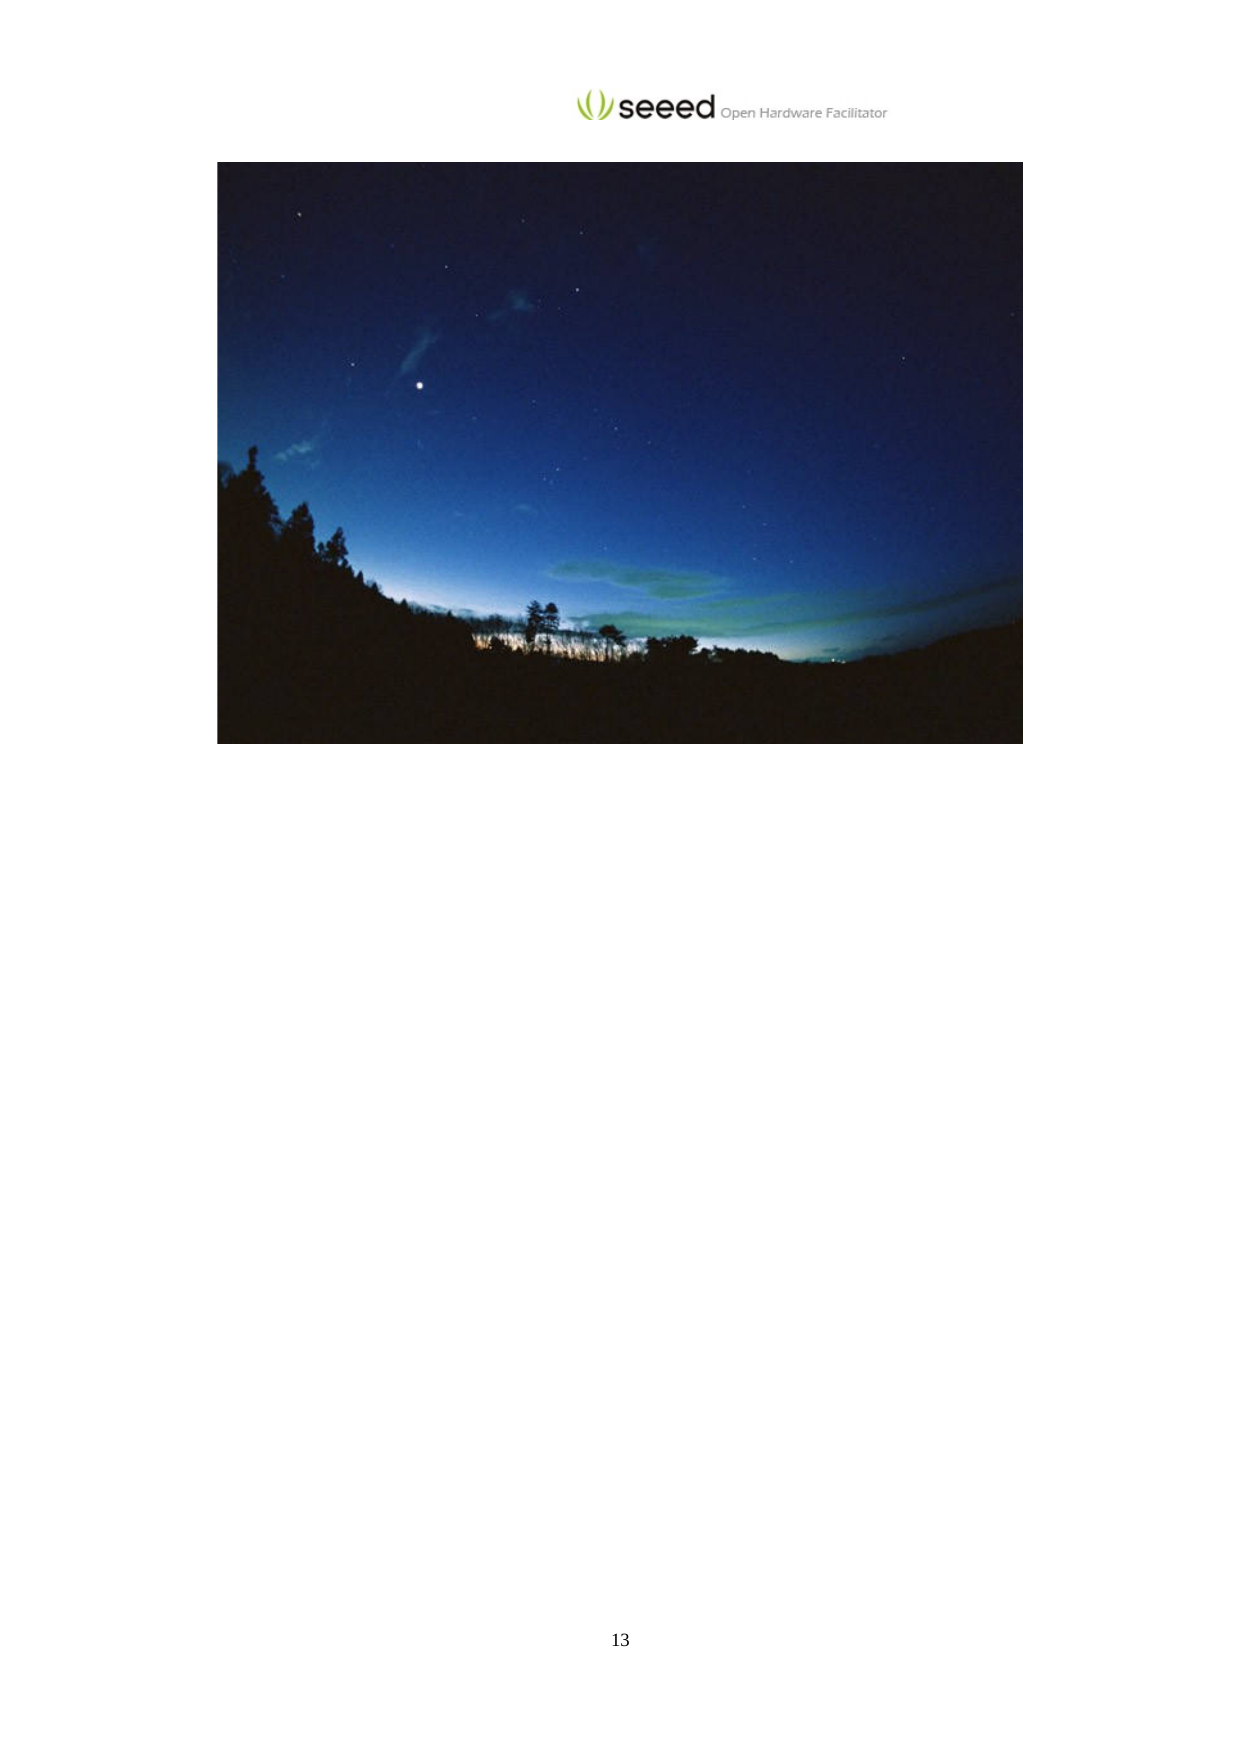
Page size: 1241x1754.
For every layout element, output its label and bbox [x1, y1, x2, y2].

picture [569, 88, 891, 120]
picture [217, 162, 1023, 744]
